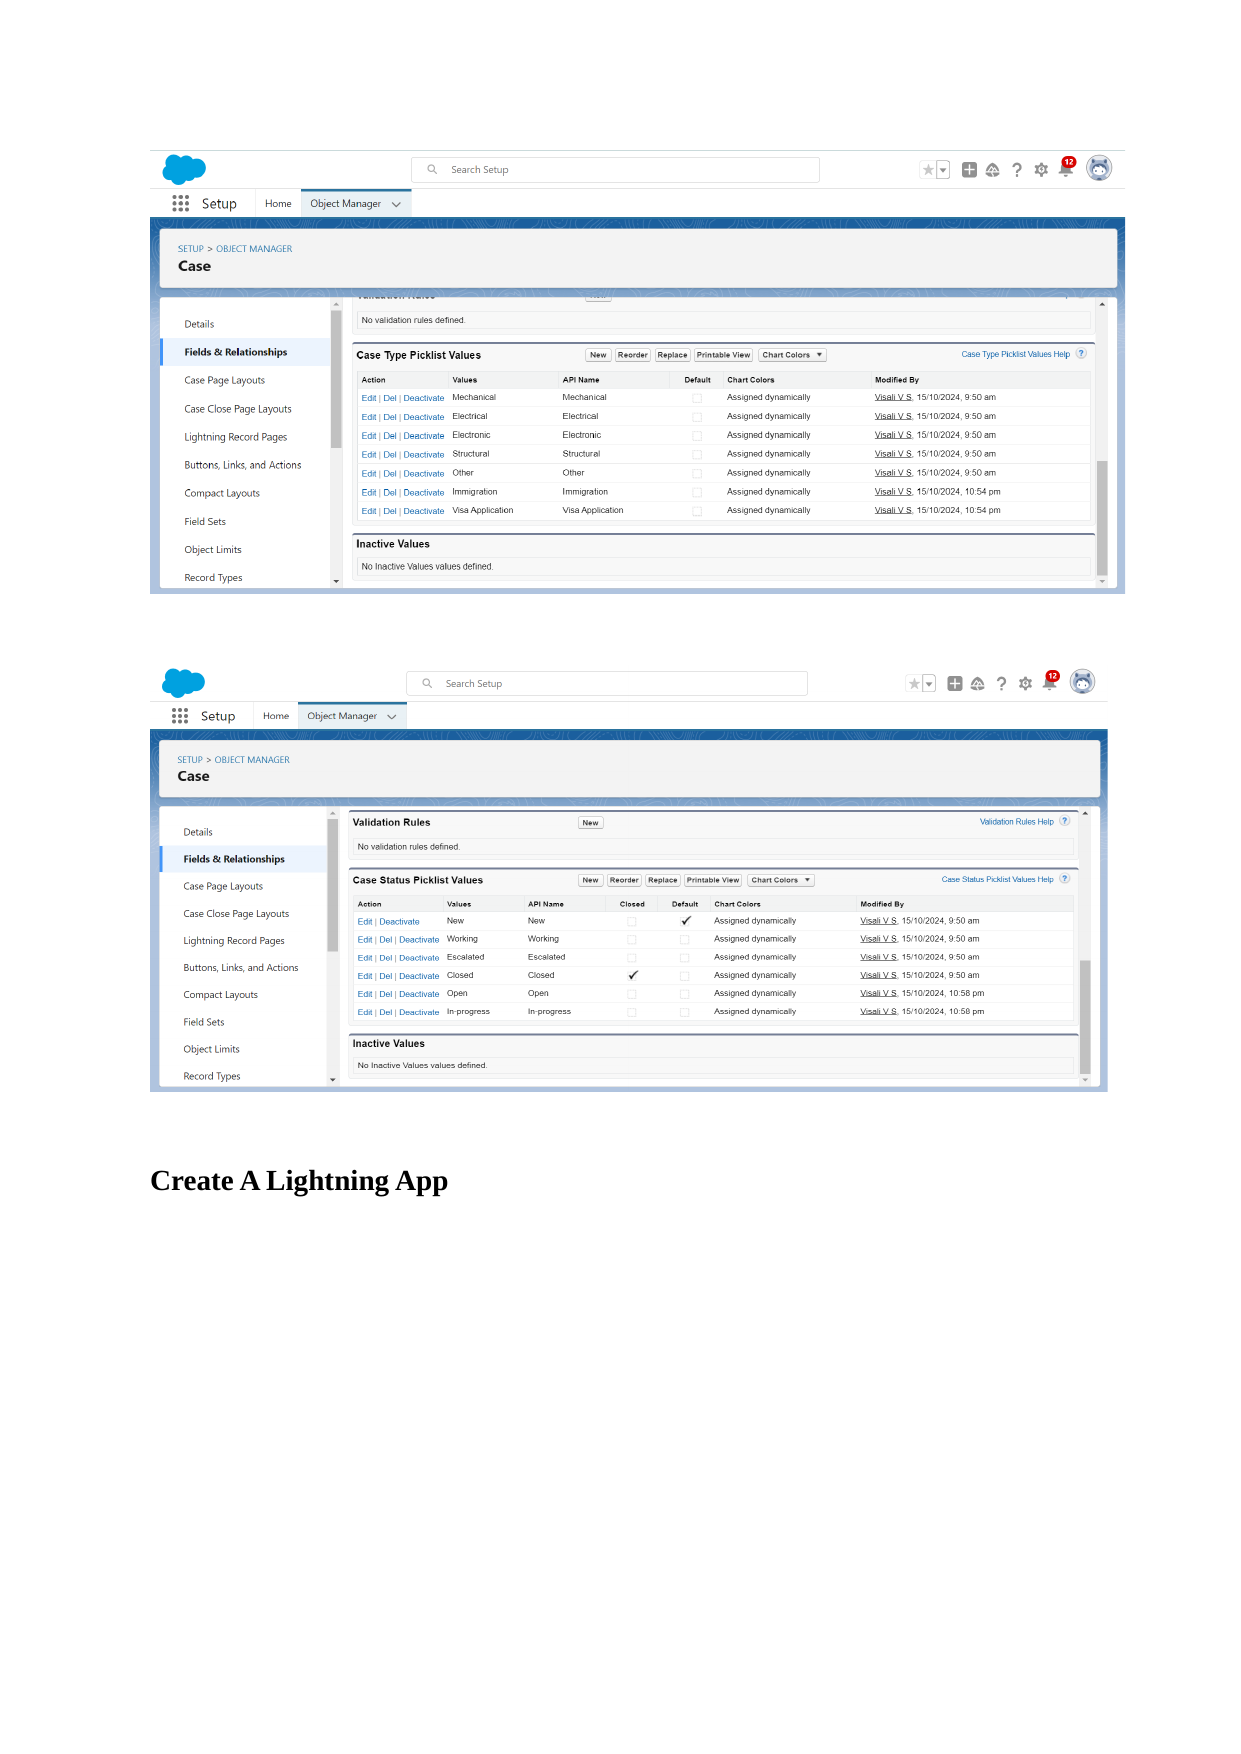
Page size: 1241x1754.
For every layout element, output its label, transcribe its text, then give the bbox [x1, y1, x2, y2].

picture [150, 150, 1125, 594]
text Create A Lightning App [150, 1163, 1090, 1197]
picture [150, 665, 1108, 1092]
